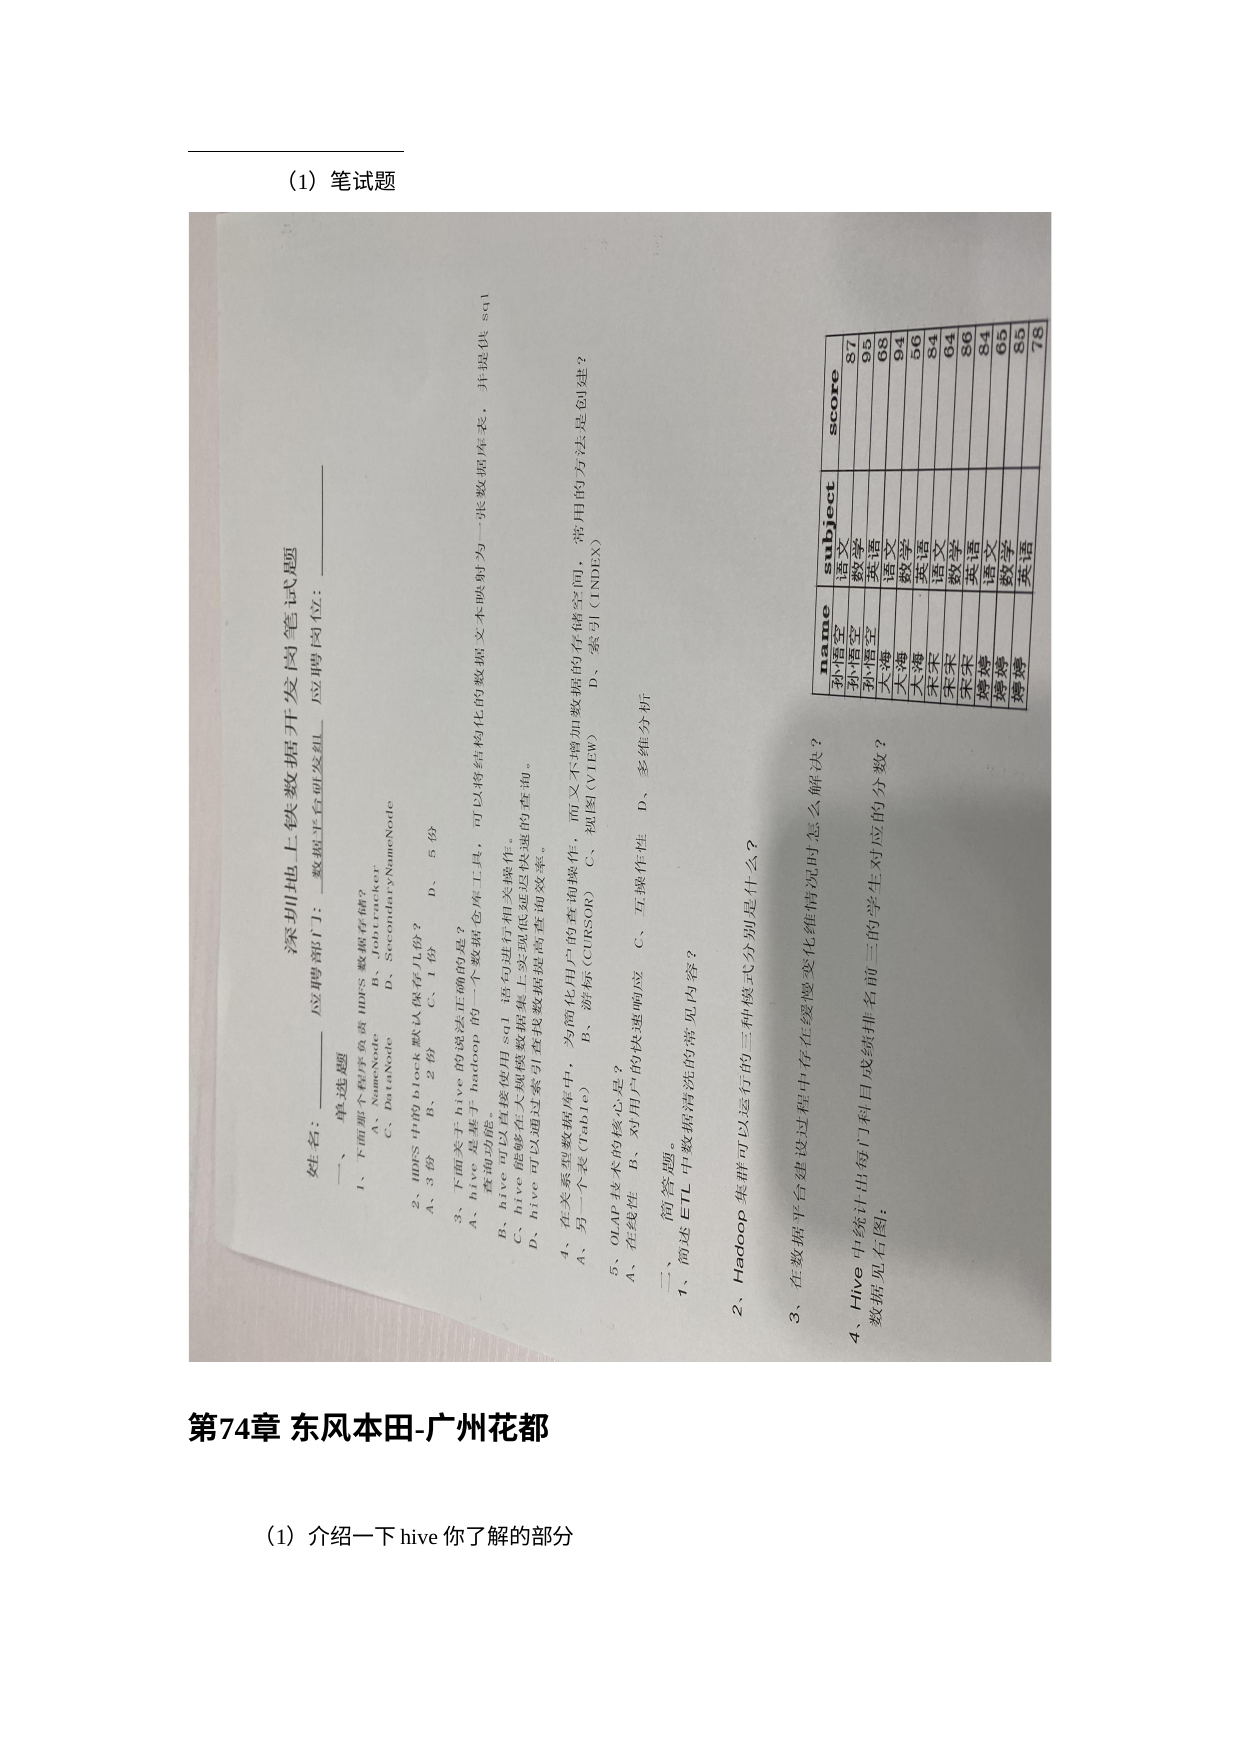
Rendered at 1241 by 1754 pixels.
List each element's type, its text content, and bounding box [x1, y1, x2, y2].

picture [188, 212, 1052, 1362]
subtitle 东风本田-广州花都 [187, 1395, 1053, 1460]
list 介绍一下hive 你了解的部分 [254, 1519, 1053, 1552]
list 笔试题 [231, 164, 1053, 196]
